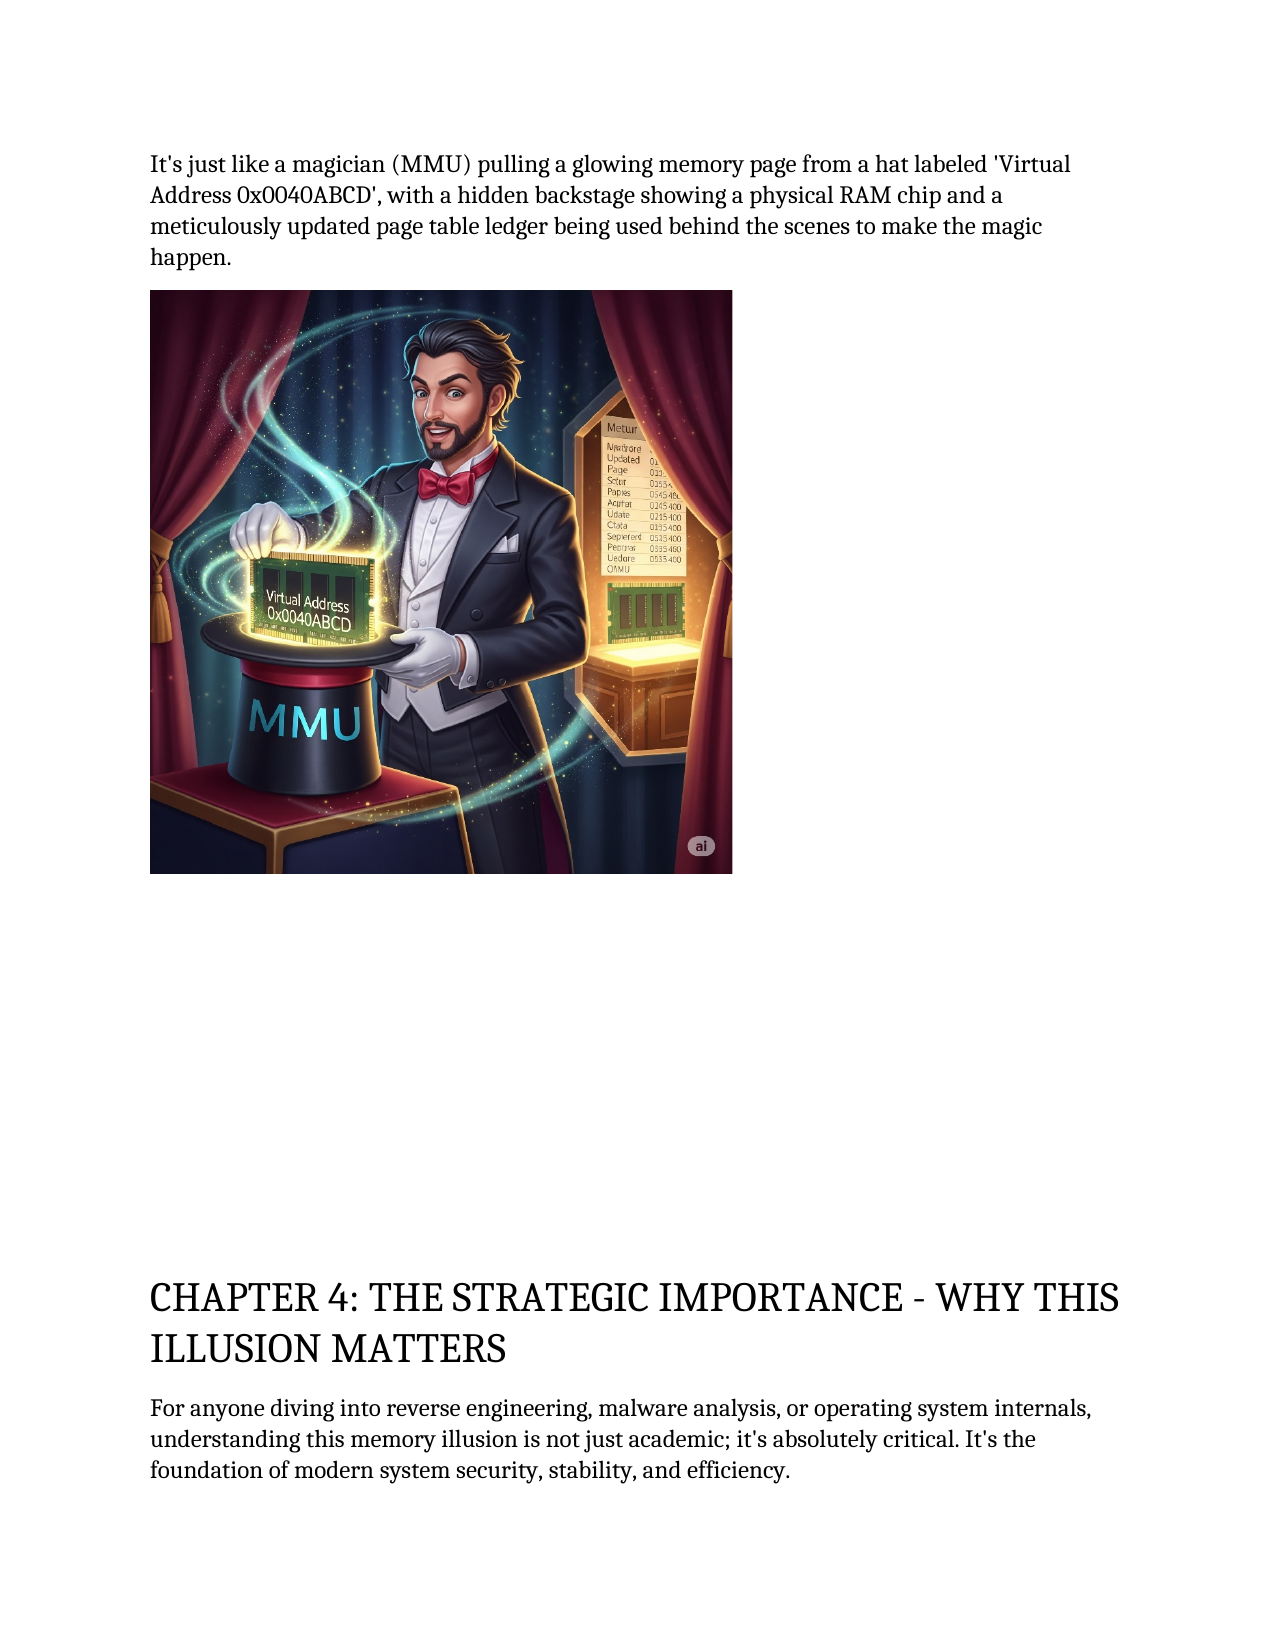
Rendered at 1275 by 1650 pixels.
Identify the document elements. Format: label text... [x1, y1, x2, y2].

text It's just like a magician (MMU) pulling a glowing memory page from a hat labeled 'Virtual Address 0x0040ABCD', with a hidden backstage showing a physical RAM chip and a meticulously updated page table ledger being used behind the scenes to make the magic happen. [150, 150, 1125, 272]
text CHAPTER 4: THE STRATEGIC IMPORTANCE - WHY THIS ILLUSION MATTERS [150, 1274, 1125, 1373]
text For anyone diving into reverse engineering, malware analysis, or operating system internals, understanding this memory illusion is not just academic; it's absolutely critical. It's the foundation of modern system security, stability, and efficiency. [150, 1394, 1125, 1484]
picture [150, 290, 733, 874]
